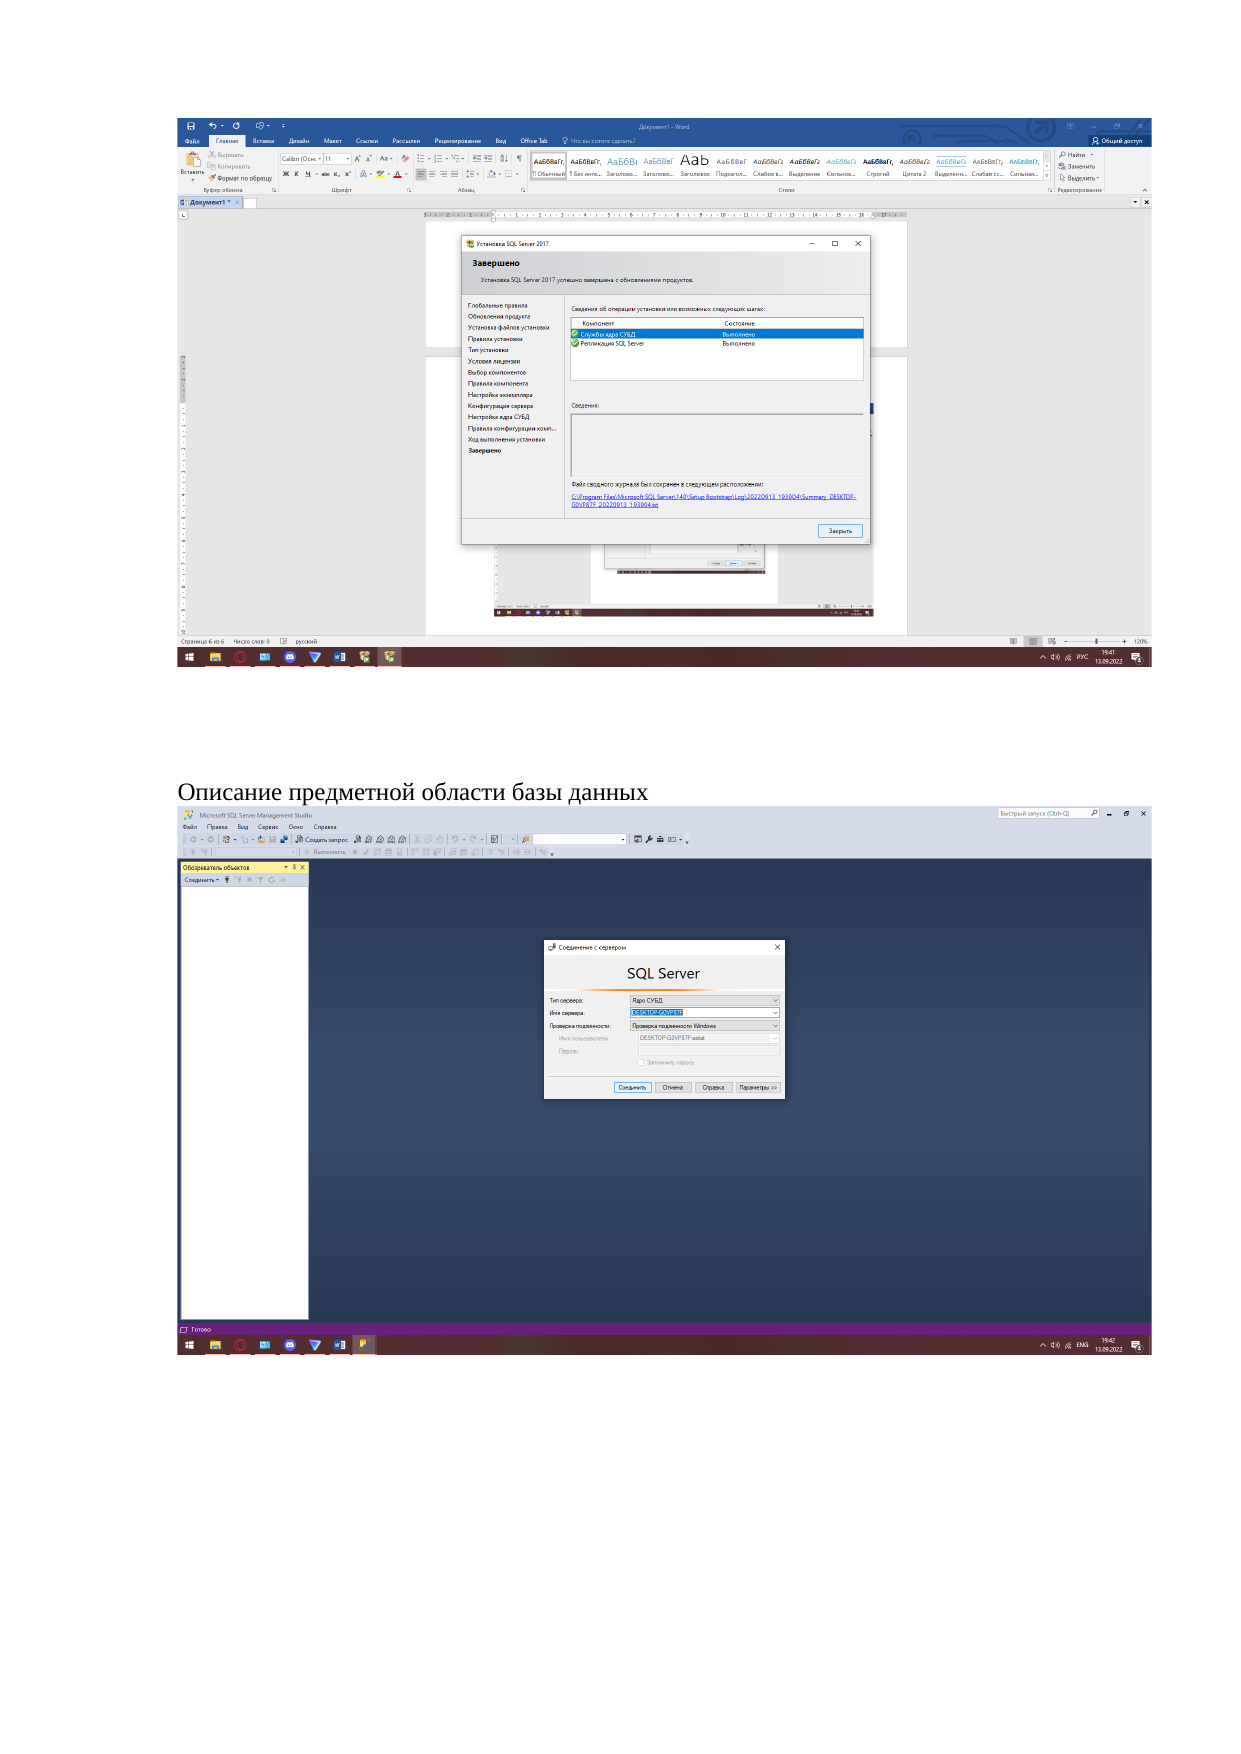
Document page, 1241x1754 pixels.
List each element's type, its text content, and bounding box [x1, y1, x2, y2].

picture [177, 118, 1152, 667]
picture [177, 806, 1152, 1355]
text Описание предметной области базы данных [177, 777, 1152, 806]
